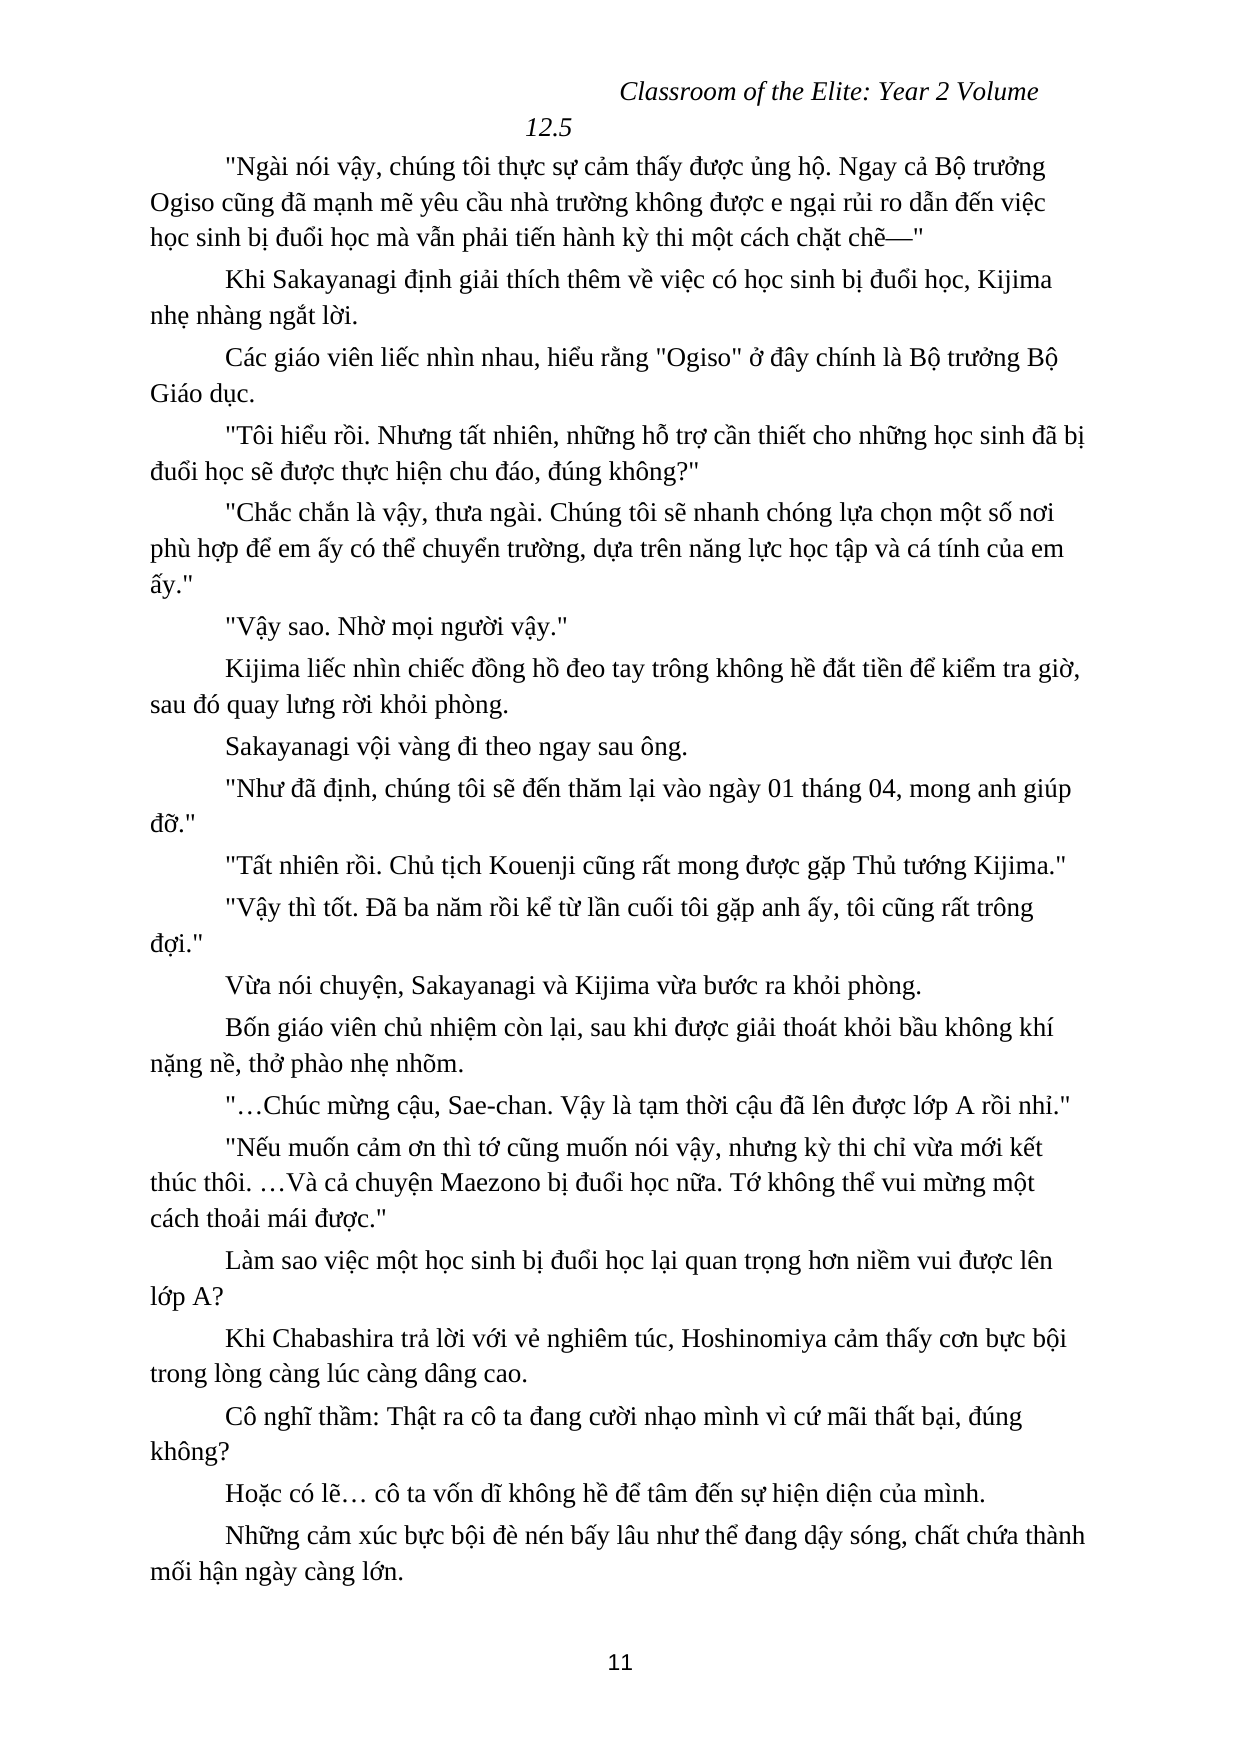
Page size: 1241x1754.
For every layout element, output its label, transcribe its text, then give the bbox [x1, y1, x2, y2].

text Vừa nói chuyện, Sakayanagi và Kijima vừa bước ra khỏi phòng. [150, 969, 1090, 1000]
text Kijima liếc nhìn chiếc đồng hồ đeo tay trông không hề đắt tiền để kiểm tra giờ, sau đó quay lưng rời khỏi phòng. [150, 652, 1090, 719]
text Cô nghĩ thầm: Thật ra cô ta đang cười nhạo mình vì cứ mãi thất bại, đúng không? [150, 1399, 1090, 1466]
text Khi Sakayanagi định giải thích thêm về việc có học sinh bị đuổi học, Kijima nhẹ nhàng ngắt lời. [150, 263, 1090, 330]
text "Tôi hiểu rồi. Nhưng tất nhiên, những hỗ trợ cần thiết cho những học sinh đã bị đuổi học sẽ được thực hiện chu đáo, đúng không?" [150, 419, 1090, 486]
text "…Chúc mừng cậu, Sae-chan. Vậy là tạm thời cậu đã lên được lớp A rồi nhỉ." [150, 1089, 1090, 1120]
text Bốn giáo viên chủ nhiệm còn lại, sau khi được giải thoát khỏi bầu không khí nặng nề, thở phào nhẹ nhõm. [150, 1011, 1090, 1078]
text Các giáo viên liếc nhìn nhau, hiểu rằng "Ogiso" ở đây chính là Bộ trưởng Bộ Giáo dục. [150, 341, 1090, 408]
text Hoặc có lẽ… cô ta vốn dĩ không hề để tâm đến sự hiện diện của mình. [150, 1477, 1090, 1508]
text "Như đã định, chúng tôi sẽ đến thăm lại vào ngày 01 tháng 04, mong anh giúp đỡ." [150, 772, 1090, 838]
text "Nếu muốn cảm ơn thì tớ cũng muốn nói vậy, nhưng kỳ thi chỉ vừa mới kết thúc thôi. …Và cả chuyện Maezono bị đuổi học nữa. Tớ không thể vui mừng một cách thoải mái được." [150, 1131, 1090, 1233]
text Khi Chabashira trả lời với vẻ nghiêm túc, Hoshinomiya cảm thấy cơn bực bội trong lòng càng lúc càng dâng cao. [150, 1322, 1090, 1389]
text "Vậy sao. Nhờ mọi người vậy." [150, 610, 1090, 641]
text Những cảm xúc bực bội đè nén bấy lâu như thể đang dậy sóng, chất chứa thành mối hận ngày càng lớn. [150, 1519, 1090, 1586]
text "Vậy thì tốt. Đã ba năm rồi kể từ lần cuối tôi gặp anh ấy, tôi cũng rất trông đợi." [150, 891, 1090, 958]
text Làm sao việc một học sinh bị đuổi học lại quan trọng hơn niềm vui được lên lớp A? [150, 1244, 1090, 1311]
text "Ngài nói vậy, chúng tôi thực sự cảm thấy được ủng hộ. Ngay cả Bộ trưởng Ogiso cũng đã mạnh mẽ yêu cầu nhà trường không được e ngại rủi ro dẫn đến việc học sinh bị đuổi học mà vẫn phải tiến hành kỳ thi một cách chặt chẽ—" [150, 150, 1090, 253]
text "Chắc chắn là vậy, thưa ngài. Chúng tôi sẽ nhanh chóng lựa chọn một số nơi phù hợp để em ấy có thể chuyển trường, dựa trên năng lực học tập và cá tính của em ấy." [150, 497, 1090, 599]
text Sakayanagi vội vàng đi theo ngay sau ông. [150, 730, 1090, 761]
text "Tất nhiên rồi. Chủ tịch Kouenji cũng rất mong được gặp Thủ tướng Kijima." [150, 849, 1090, 881]
